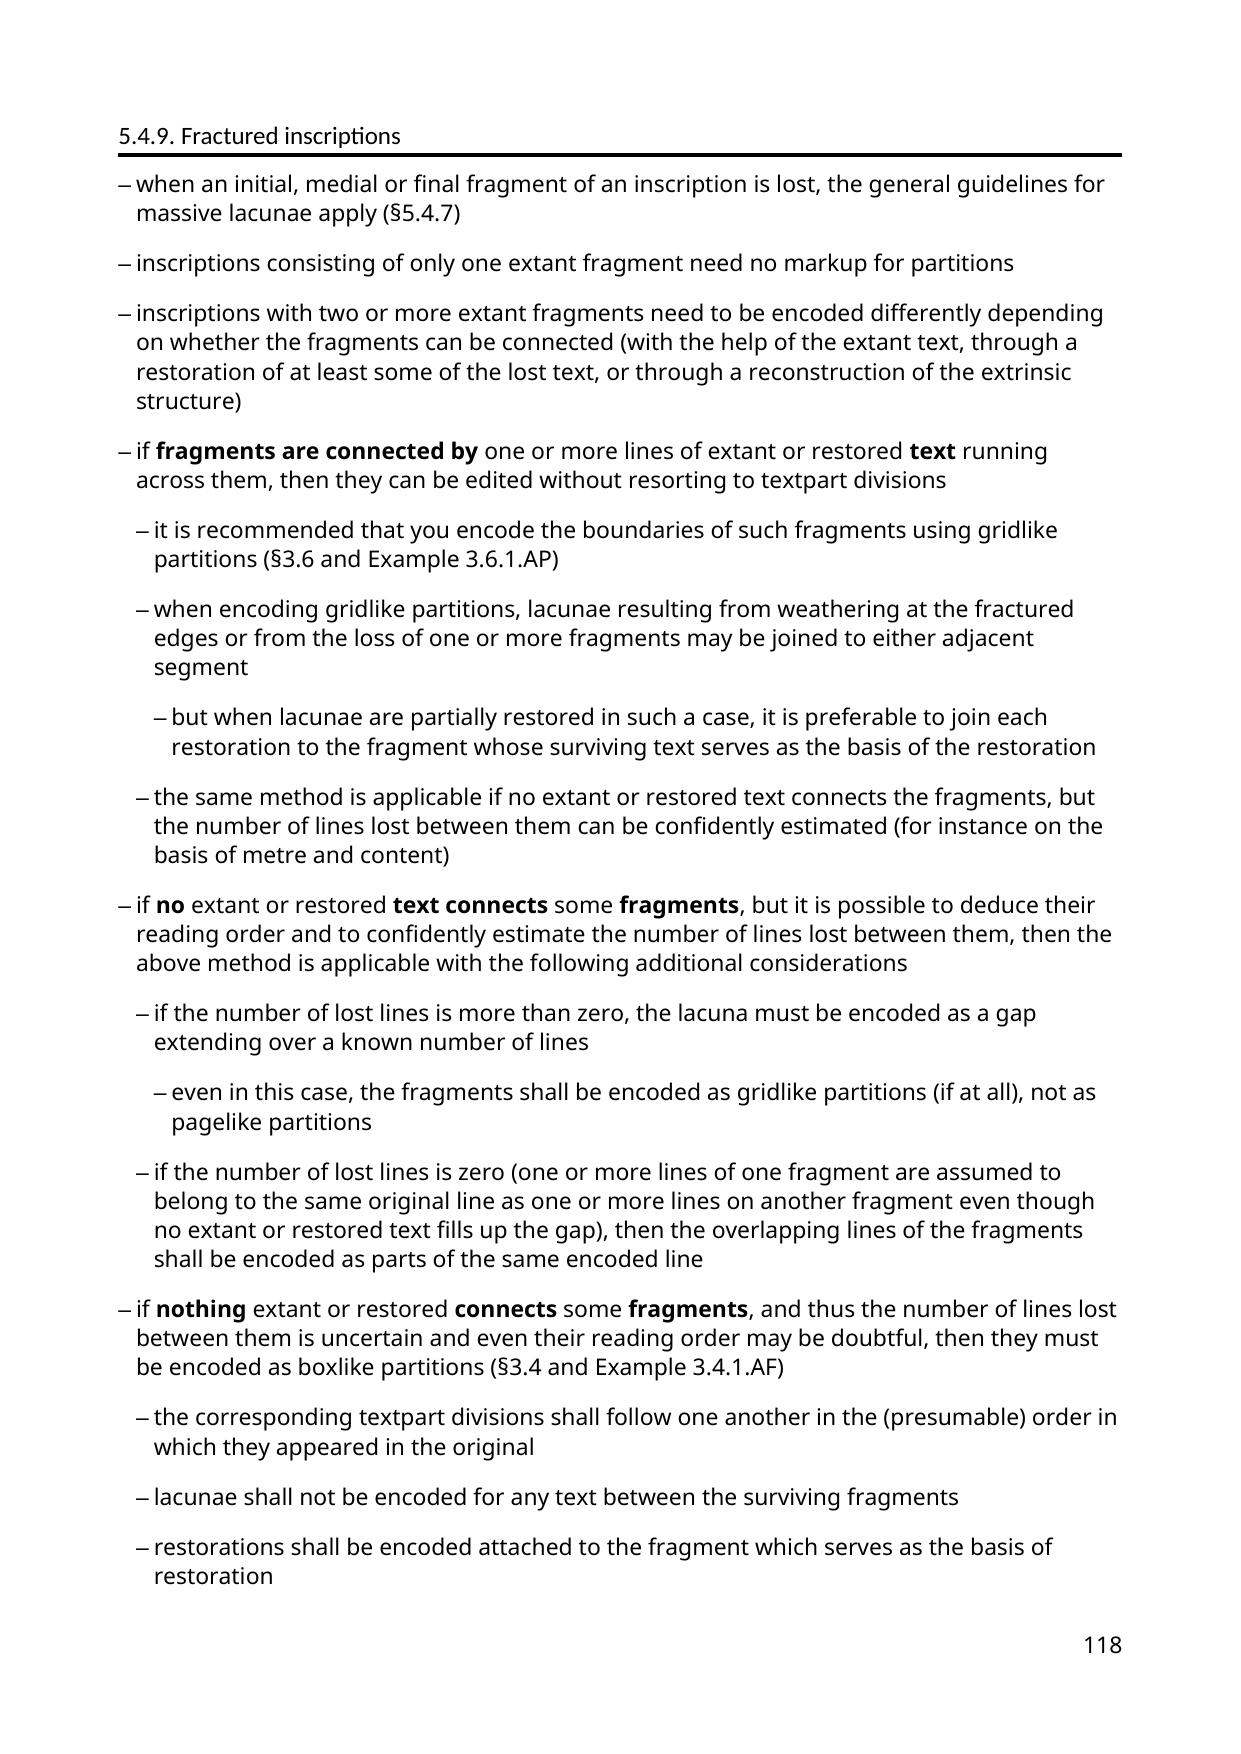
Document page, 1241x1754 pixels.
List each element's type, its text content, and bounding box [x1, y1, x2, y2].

list inscriptions with two or more extant fragments need to be encoded differently depending on whether the fragments can be connected (with the help of the extant text, through a restoration of at least some of the lost text, or through a reconstruction of the extrinsic structure) [118, 298, 1122, 415]
list the corresponding textpart divisions shall follow one another in the (presumable) order in which they appeared in the original [136, 1402, 1122, 1461]
list if the number of lost lines is more than zero, the lacuna must be encoded as a gap extending over a known number of lines [136, 998, 1122, 1057]
list when encoding gridlike partitions, lacunae resulting from weathering at the fractured edges or from the loss of one or more fragments may be joined to either adjacent segment [136, 594, 1122, 682]
list restorations shall be encoded attached to the fragment which serves as the basis of restoration [136, 1532, 1122, 1590]
list if fragments are connected by one or more lines of extant or restored text running across them, then they can be edited without resorting to textpart divisions [118, 436, 1122, 494]
list if nothing extant or restored connects some fragments, and thus the number of lines lost between them is uncertain and even their reading order may be doubtful, then they must be encoded as boxlike partitions (§3.4 and Example 3.4.1.A) [118, 1294, 1122, 1382]
list the same method is applicable if no extant or restored text connects the fragments, but the number of lines lost between them can be confidently estimated (for instance on the basis of metre and content) [136, 782, 1122, 869]
list inscriptions consisting of only one extant fragment need no markup for partitions [118, 248, 1122, 277]
list but when lacunae are partially restored in such a case, it is preferable to join each restoration to the fragment whose surviving text serves as the basis of the restoration [153, 702, 1122, 761]
list it is recommended that you encode the boundaries of such fragments using gridlike partitions (§3.6 and Example 3.6.1.D) [136, 515, 1122, 573]
list if the number of lost lines is zero (one or more lines of one fragment are assumed to belong to the same original line as one or more lines on another fragment even though no extant or restored text fills up the gap), then the overlapping lines of the fragments shall be encoded as parts of the same encoded line [136, 1157, 1122, 1273]
subtitle Fractured inscriptions [118, 118, 1122, 153]
list even in this case, the fragments shall be encoded as gridlike partitions (if at all), not as pagelike partitions [153, 1077, 1122, 1136]
list if no extant or restored text connects some fragments, but it is possible to deduce their reading order and to confidently estimate the number of lines lost between them, then the above method is applicable with the following additional considerations [118, 890, 1122, 977]
list when an initial, medial or final fragment of an inscription is lost, the general guidelines for massive lacunae apply (§5.4.7) [118, 169, 1122, 227]
list lacunae shall not be encoded for any text between the surviving fragments [136, 1482, 1122, 1511]
